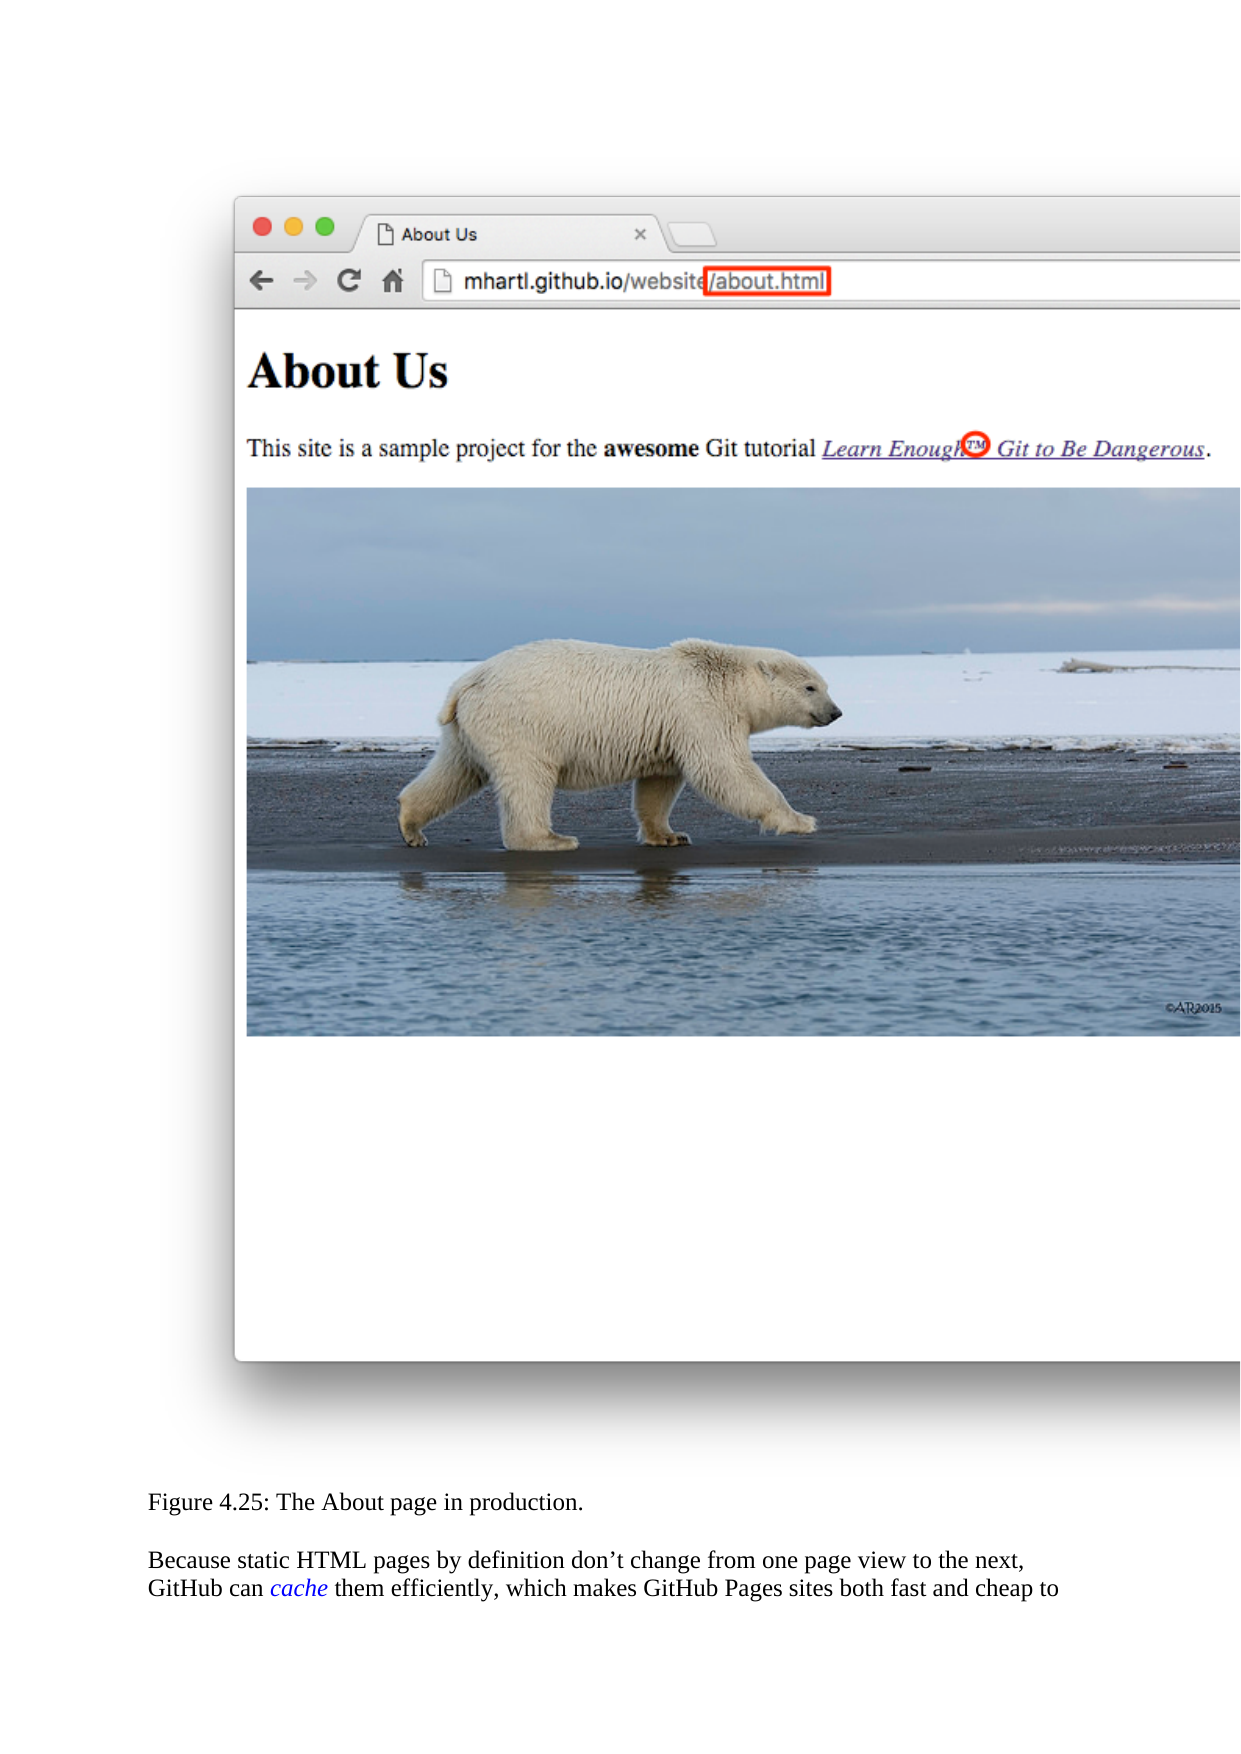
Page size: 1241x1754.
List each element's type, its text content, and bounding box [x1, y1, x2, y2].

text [148, 1545, 1093, 1602]
text Figure 4.25: The About page in production. [148, 1487, 1093, 1516]
picture [147, 147, 1241, 1487]
